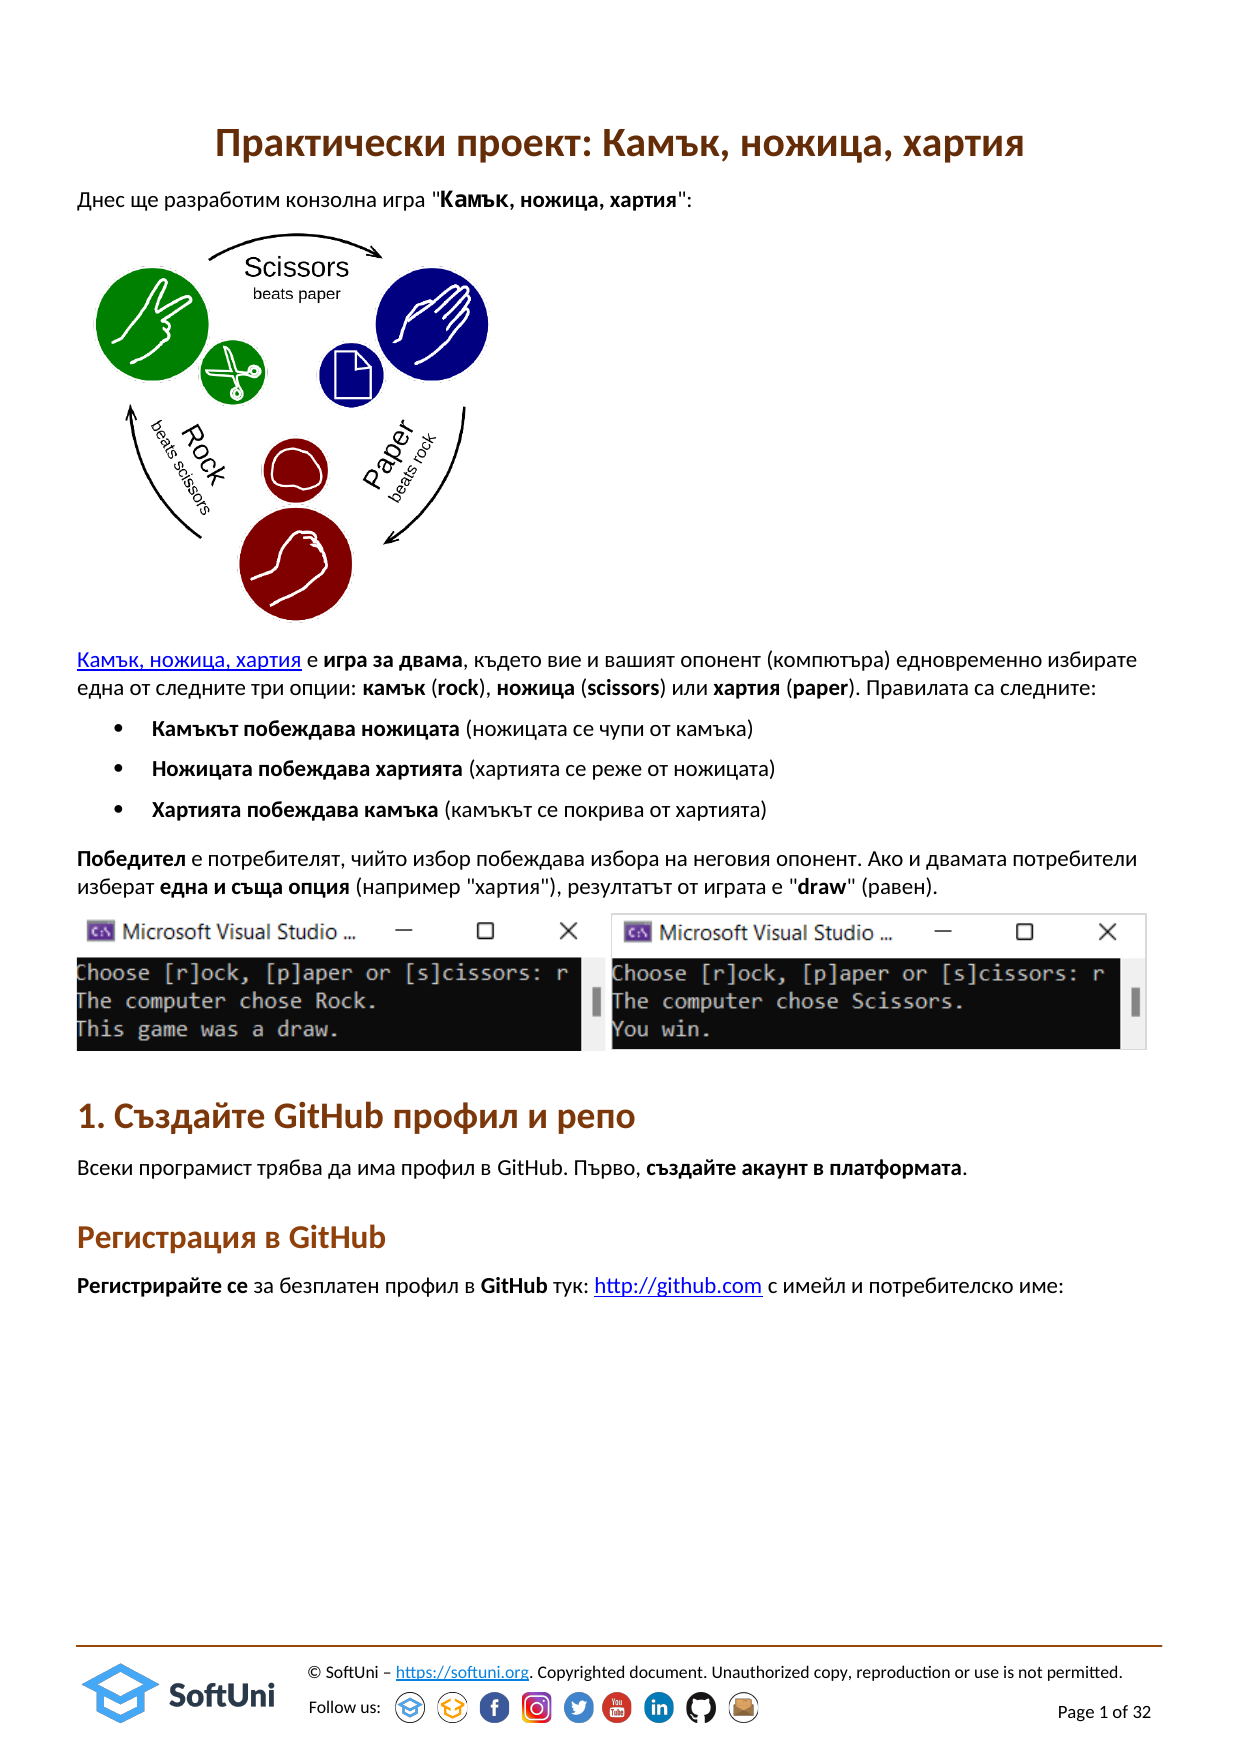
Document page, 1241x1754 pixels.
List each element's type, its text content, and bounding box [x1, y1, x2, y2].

picture [479, 1692, 510, 1723]
text Всеки програмист трябва да има профил в GitHub. Първо, създайте акаунт в платформата. [77, 1153, 1163, 1181]
picture [602, 1692, 632, 1723]
picture [76, 912, 606, 1051]
text Регистрирайте се за безплатен профил в GitHub тук: http://github.com с имейл и потребителско име: [77, 1272, 1163, 1300]
picture [644, 1692, 653, 1701]
picture [395, 1692, 425, 1723]
subtitle Създайте GitHub профил и репо [77, 1092, 1163, 1138]
subtitle Практически проект: Камък, ножица, хартия [77, 116, 1163, 167]
picture [686, 1692, 716, 1723]
picture [75, 1658, 281, 1729]
picture [665, 1714, 674, 1723]
picture [76, 226, 502, 633]
picture [612, 915, 1145, 1049]
picture [665, 1692, 674, 1701]
list Камъкът побеждава ножицата (ножицата се чупи от камъка) [114, 714, 1163, 742]
picture [522, 1692, 552, 1723]
subtitle Регистрация в GitHub [77, 1217, 1163, 1257]
text Камък, ножица, хартия е игра за двама, където вие и вашият опонент (компютъра) едновременно избирате една от следните три опции: камък (rock), ножица (scissors) или хартия (paper). Правилата са следните: [77, 645, 1163, 701]
picture [564, 1692, 594, 1723]
text Победител е потребителят, чийто избор побеждава избора на неговия опонент. Ако и двамата потребители изберат една и съща опция (например "хартия"), резултатът от играта е "draw" (равен). [77, 844, 1163, 900]
picture [658, 1705, 667, 1714]
picture [437, 1692, 468, 1723]
picture [728, 1692, 759, 1723]
list Ножицата побеждава хартията (хартията се реже от ножицата) [114, 754, 1163, 782]
picture [644, 1714, 653, 1723]
text Днес ще разработим конзолна игра "Камък, ножица, хартия": [77, 183, 1163, 214]
list Хартията побеждава камъка (камъкът се покрива от хартията) [114, 795, 1163, 823]
